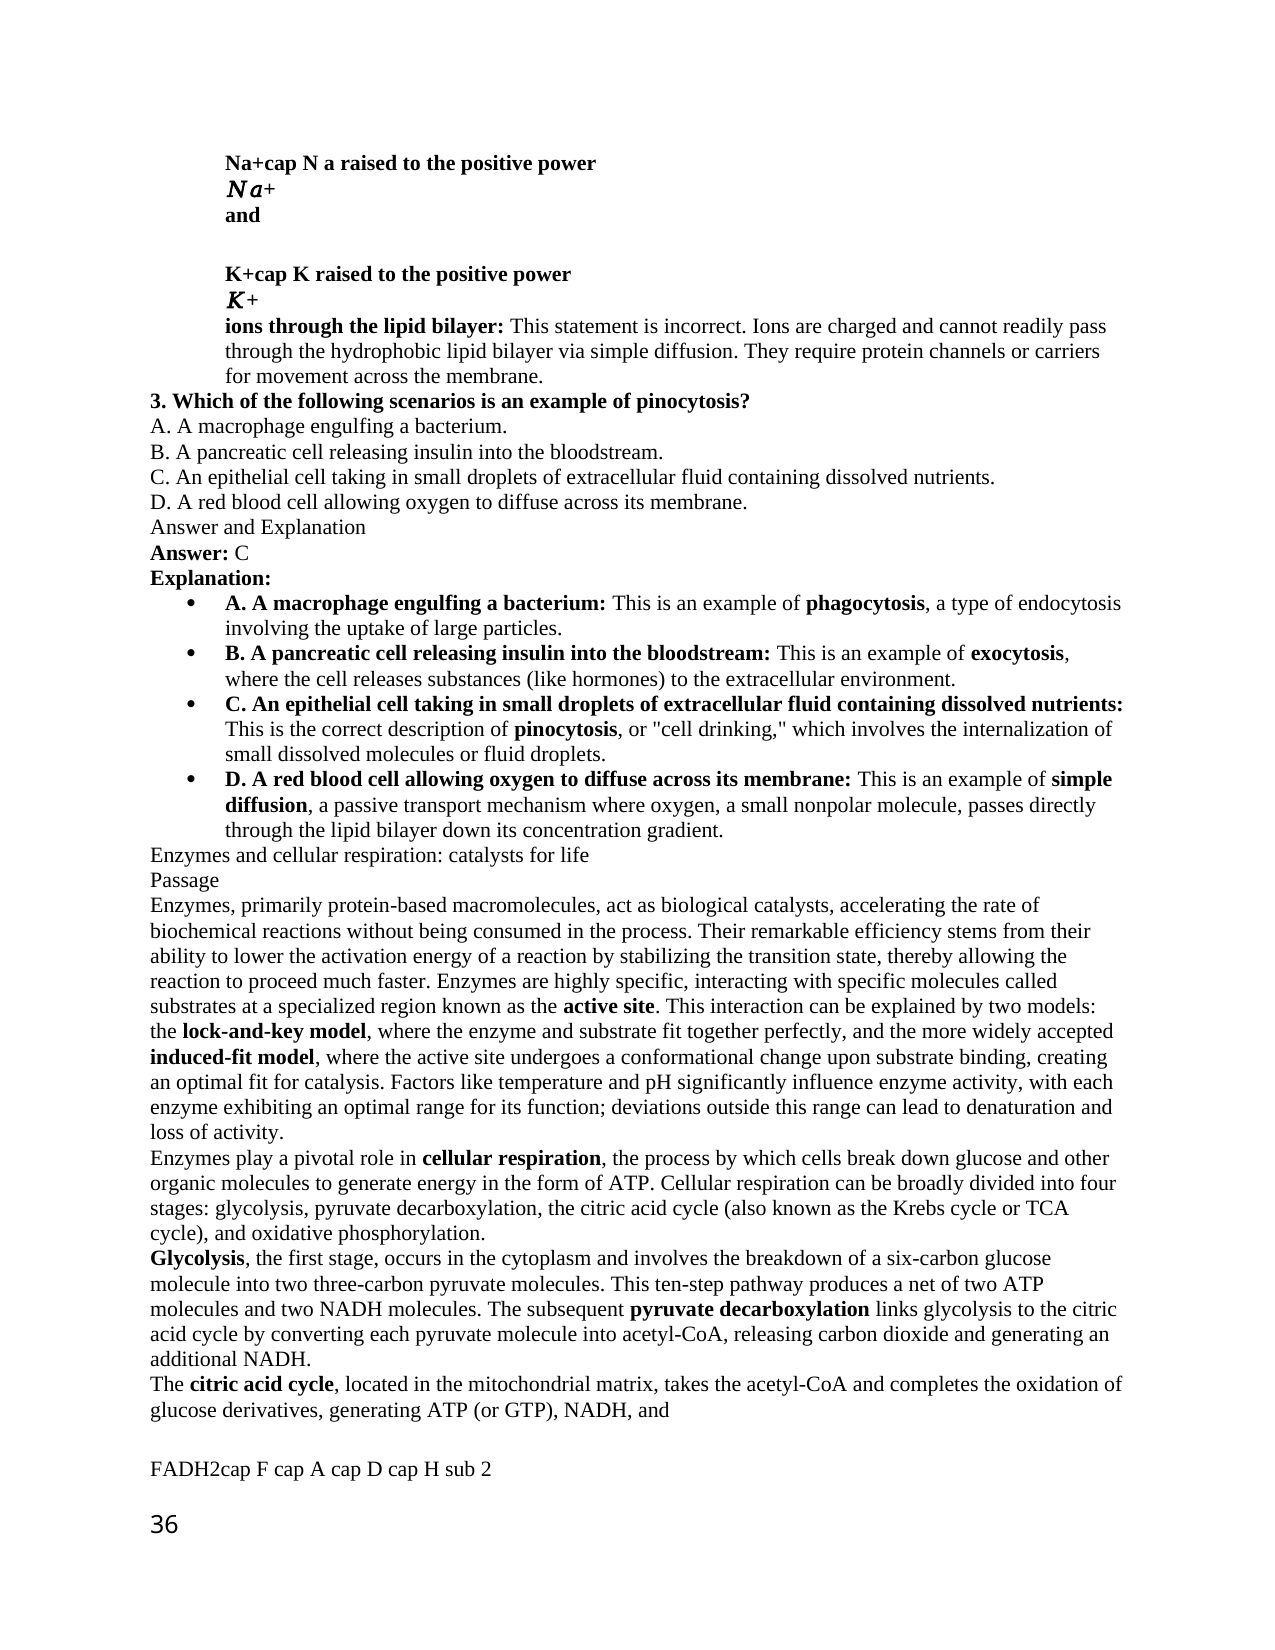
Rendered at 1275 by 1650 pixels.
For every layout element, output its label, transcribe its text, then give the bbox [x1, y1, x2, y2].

text ions through the lipid bilayer: This statement is incorrect. Ions are charged and cannot readily pass through the hydrophobic lipid bilayer via simple diffusion. They require protein channels or carriers for movement across the membrane. [225, 313, 1125, 388]
text 3. Which of the following scenarios is an example of pinocytosis? [150, 388, 1125, 413]
text Answer: C [150, 539, 1125, 565]
list C. An epithelial cell taking in small droplets of extracellular fluid containing dissolved nutrients: This is the correct description of pinocytosis, or "cell drinking," which involves the internalization of small dissolved molecules or fluid droplets. [187, 691, 1125, 766]
text The citric acid cycle, located in the mitochondrial matrix, takes the acetyl-CoA and completes the oxidation of glucose derivatives, generating ATP (or GTP), NADH, and [150, 1371, 1125, 1422]
text A. A macrophage engulfing a bacterium. B. A pancreatic cell releasing insulin into the bloodstream. C. An epithelial cell taking in small droplets of extracellular fluid containing dissolved nutrients. D. A red blood cell allowing oxygen to diffuse across its membrane. [150, 413, 1125, 514]
list D. A red blood cell allowing oxygen to diffuse across its membrane: This is an example of simple diffusion, a passive transport mechanism where oxygen, a small nonpolar molecule, passes directly through the lipid bilayer down its concentration gradient. [187, 766, 1125, 842]
text Explanation: [150, 565, 1125, 590]
text FADH2cap F cap A cap D cap H sub 2 [150, 1456, 1125, 1481]
text Enzymes, primarily protein-based macromolecules, act as biological catalysts, accelerating the rate of biochemical reactions without being consumed in the process. Their remarkable efficiency stems from their ability to lower the activation energy of a reaction by stabilizing the transition state, thereby allowing the reaction to proceed much faster. Enzymes are highly specific, interacting with specific molecules called substrates at a specialized region known as the active site. This interaction can be explained by two models: the lock-and-key model, where the enzyme and substrate fit together perfectly, and the more widely accepted induced-fit model, where the active site undergoes a conformational change upon substrate binding, creating an optimal fit for catalysis. Factors like temperature and pH significantly influence enzyme activity, with each enzyme exhibiting an optimal range for its function; deviations outside this range can lead to denaturation and loss of activity. [150, 892, 1125, 1144]
text Passage [150, 867, 1125, 892]
text 𝑁𝑎+ [225, 175, 1125, 202]
text Na+cap N a raised to the positive power [225, 150, 1125, 175]
text Glycolysis, the first stage, occurs in the cytoplasm and involves the breakdown of a six-carbon glucose molecule into two three-carbon pyruvate molecules. This ten-step pathway produces a net of two ATP molecules and two NADH molecules. The subsequent pyruvate decarboxylation links glycolysis to the citric acid cycle by converting each pyruvate molecule into acetyl-CoA, releasing carbon dioxide and generating an additional NADH. [150, 1245, 1125, 1371]
text 𝐾+ [225, 286, 1125, 313]
list B. A pancreatic cell releasing insulin into the bloodstream: This is an example of exocytosis, where the cell releases substances (like hormones) to the extracellular environment. [187, 640, 1125, 691]
text and [225, 202, 1125, 227]
text Enzymes play a pivotal role in cellular respiration, the process by which cells break down glucose and other organic molecules to generate energy in the form of ATP. Cellular respiration can be broadly divided into four stages: glycolysis, pyruvate decarboxylation, the citric acid cycle (also known as the Krebs cycle or TCA cycle), and oxidative phosphorylation. [150, 1144, 1125, 1245]
text K+cap K raised to the positive power [225, 261, 1125, 286]
list A. A macrophage engulfing a bacterium: This is an example of phagocytosis, a type of endocytosis involving the uptake of large particles. [187, 590, 1125, 640]
text Enzymes and cellular respiration: catalysts for life [150, 842, 1125, 867]
text Answer and Explanation [150, 514, 1125, 539]
